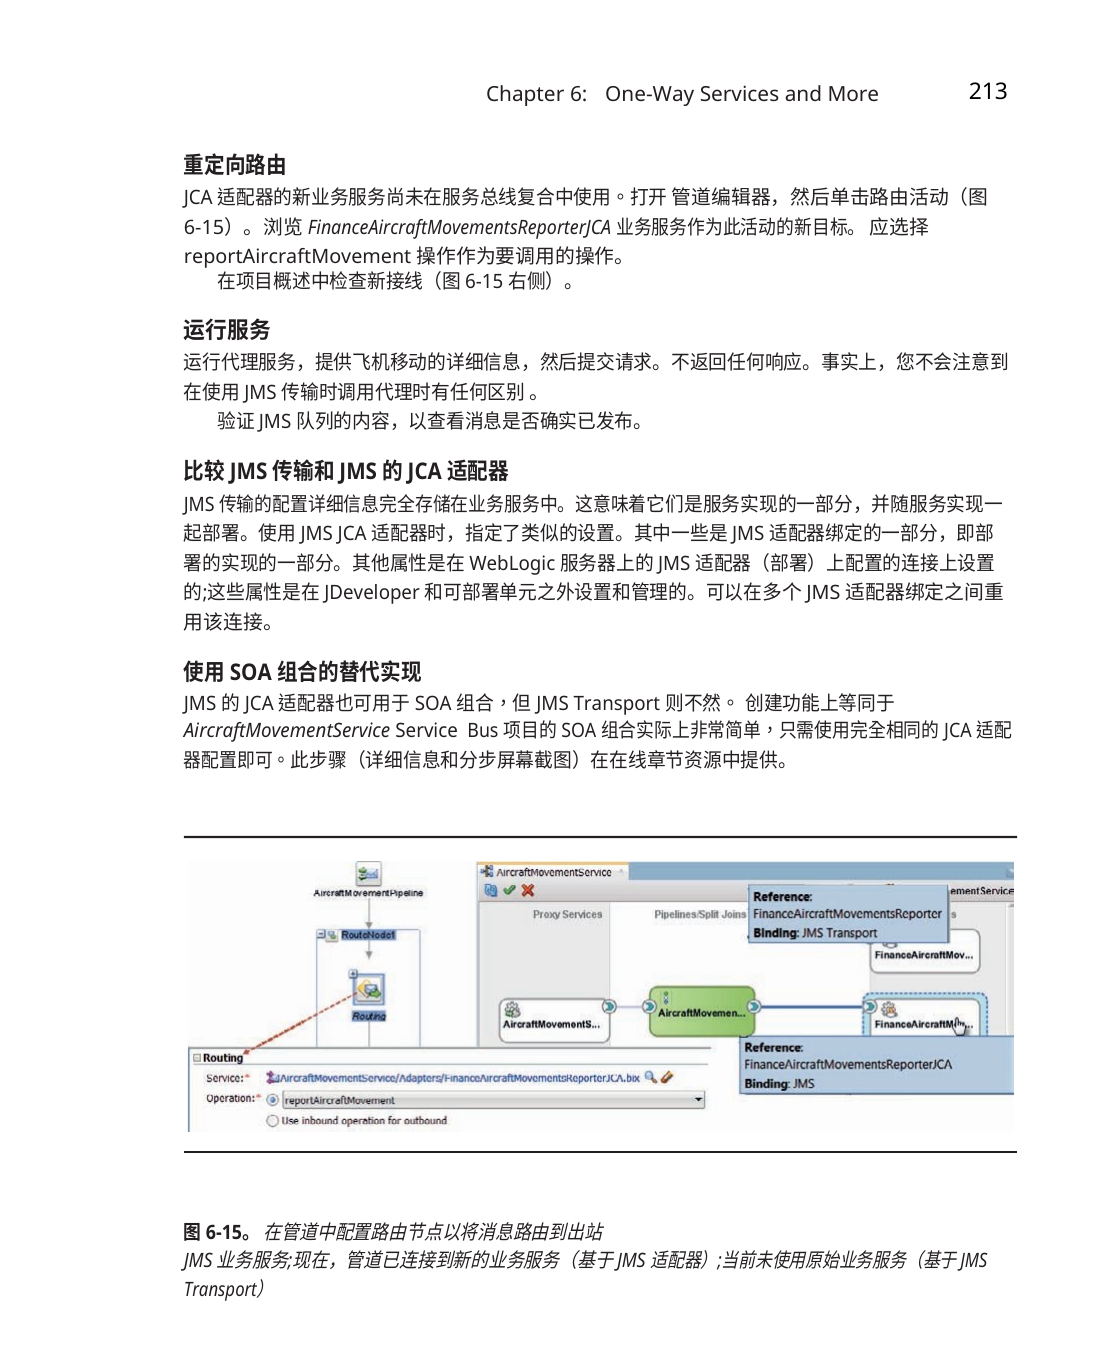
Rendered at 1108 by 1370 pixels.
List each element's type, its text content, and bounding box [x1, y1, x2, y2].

text JCA 适配器的新业务服务尚未在服务总线复合中使用。打开 管道编辑器，然后单击路由活动（图 6-15）。浏览 FinanceAircraftMovementsReporterJCA 业务服务作为此活动的新目标。 应选择 reportAircraftMovement 操作作为要调用的操作。 [184, 182, 1003, 270]
subtitle 使用 SOA 组合的替代实现 [184, 654, 1107, 687]
text JMS 的 JCA 适配器也可用于 SOA 组合，但 JMS Transport 则不然。 创建功能上等同于 AircraftMovementService Service Bus 项目的 SOA 组合实际上非常简单，只需使用完全相同的 JCA 适配器配置即可。此步骤（详细信息和分步屏幕截图）在在线章节资源中提供。 [184, 689, 1018, 773]
subtitle 重定向路由 [184, 149, 1107, 180]
text JMS 传输的配置详细信息完全存储在业务服务中。这意味着它们是服务实现的一部分，并随服务实现一起部署。使用 JMS JCA 适配器时，指定了类似的设置。其中一些是 JMS 适配器绑定的一部分，即部署的实现的一部分。其他属性是在 WebLogic 服务器上的 JMS 适配器（部署）上配置的连接上设置的;这些属性是在 JDeveloper 和可部署单元之外设置和管理的。可以在多个 JMS 适配器绑定之间重用该连接。 [184, 488, 1010, 635]
text 在项目概述中检查新接线（图 6-15 右侧）。 [217, 271, 1107, 293]
picture [187, 861, 1014, 1132]
subtitle 运行服务 [184, 311, 1107, 345]
subtitle 比较 JMS 传输和 JMS 的 JCA 适配器 [184, 453, 1107, 486]
text JMS业务服务;现在，管道已连接到新的业务服务（基于 JMS 适配器）;当前未使用原始业务服务（基于 JMS Transport） [184, 1244, 1016, 1302]
text 图 6-15。 在管道中配置路由节点以将消息路由到出站 [184, 1222, 1107, 1244]
text 验证 JMS 队列的内容，以查看消息是否确实已发布。 [217, 406, 1107, 435]
text 运行代理服务，提供飞机移动的详细信息，然后提交请求。不返回任何响应。事实上，您不会注意到在使用 JMS 传输时调用代理时有任何区别 。 [184, 347, 1016, 405]
